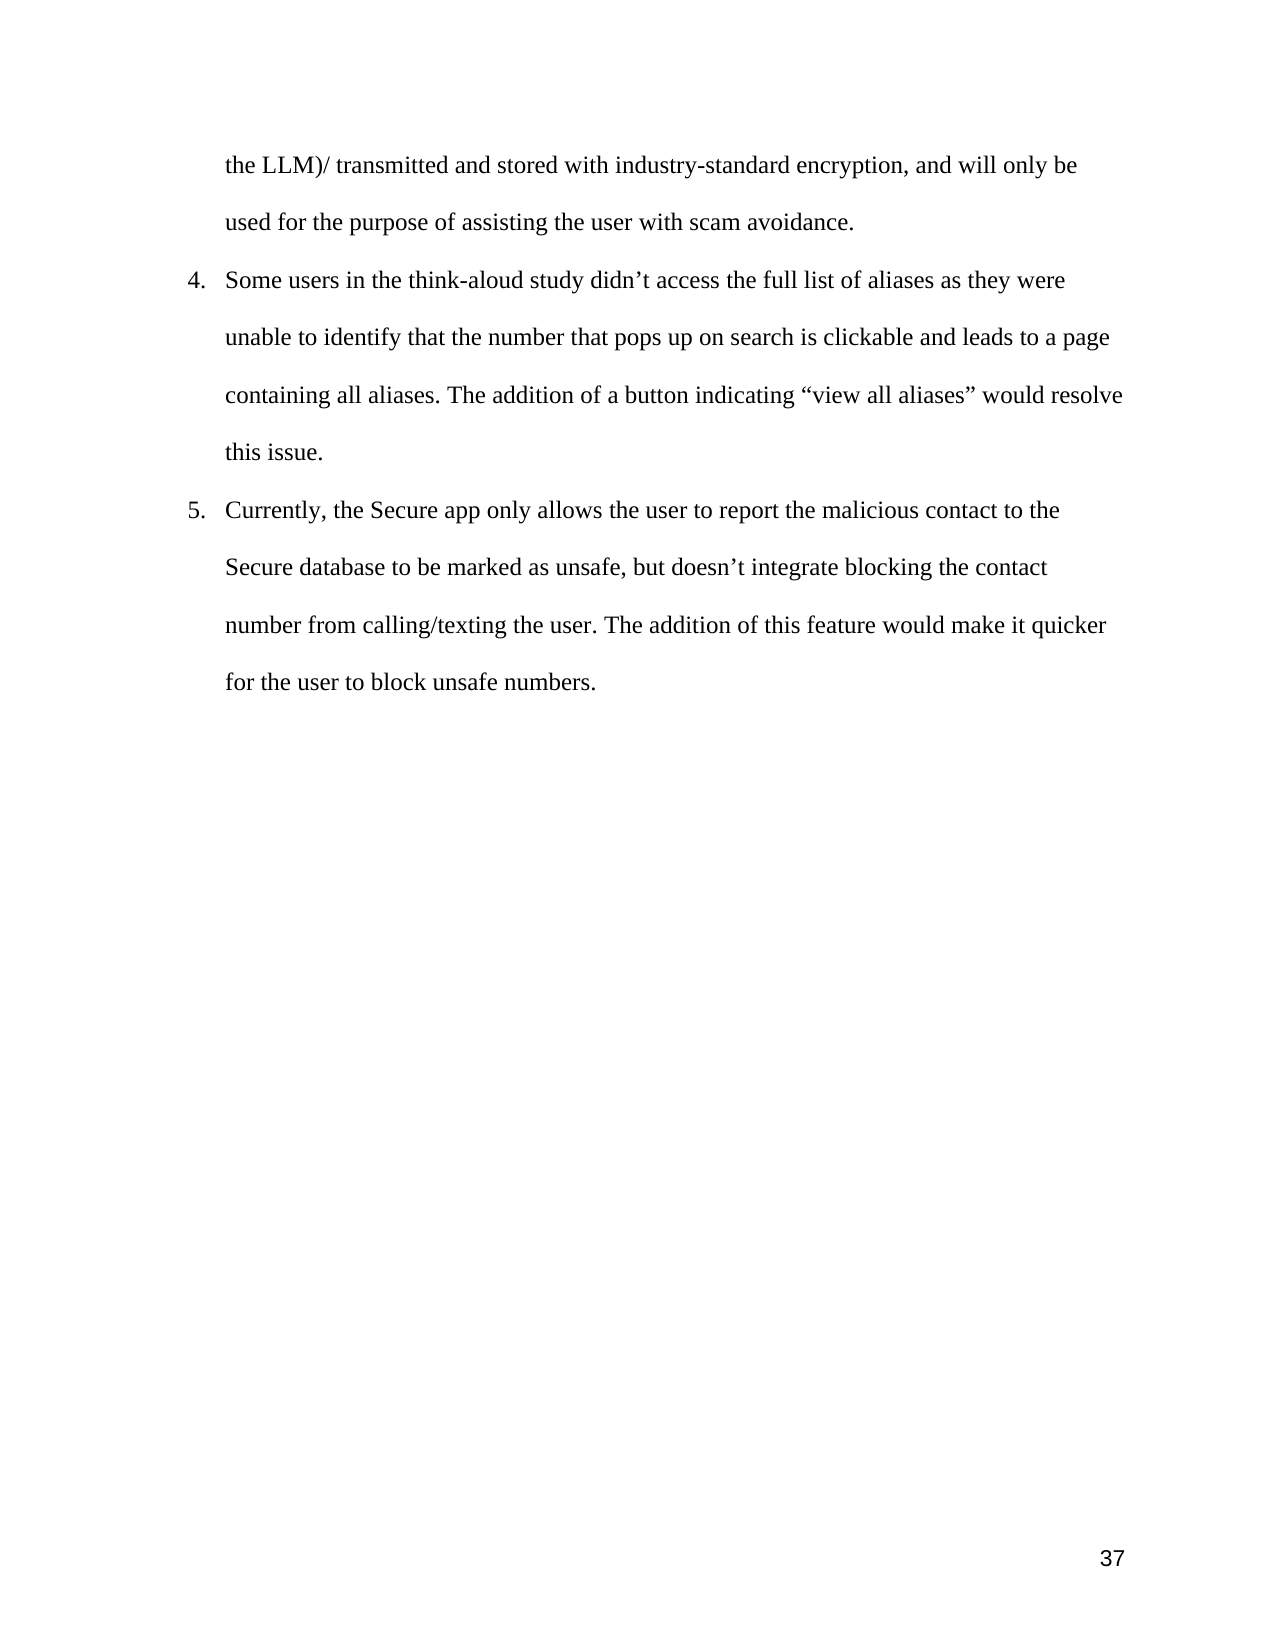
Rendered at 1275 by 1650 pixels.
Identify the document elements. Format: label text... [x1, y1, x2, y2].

list Some users in the think-aloud study didn’t access the full list of aliases as they were unable to identify that the number that pops up on search is clickable and leads to a page containing all aliases. The addition of a button indicating “view all aliases” would resolve this issue. [187, 265, 1125, 466]
list Currently, the Secure app only allows the user to report the malicious contact to the Secure database to be marked as unsafe, but doesn’t integrate blocking the contact number from calling/texting the user. The addition of this feature would make it quicker for the user to block unsafe numbers. [187, 495, 1125, 696]
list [187, 150, 1125, 236]
